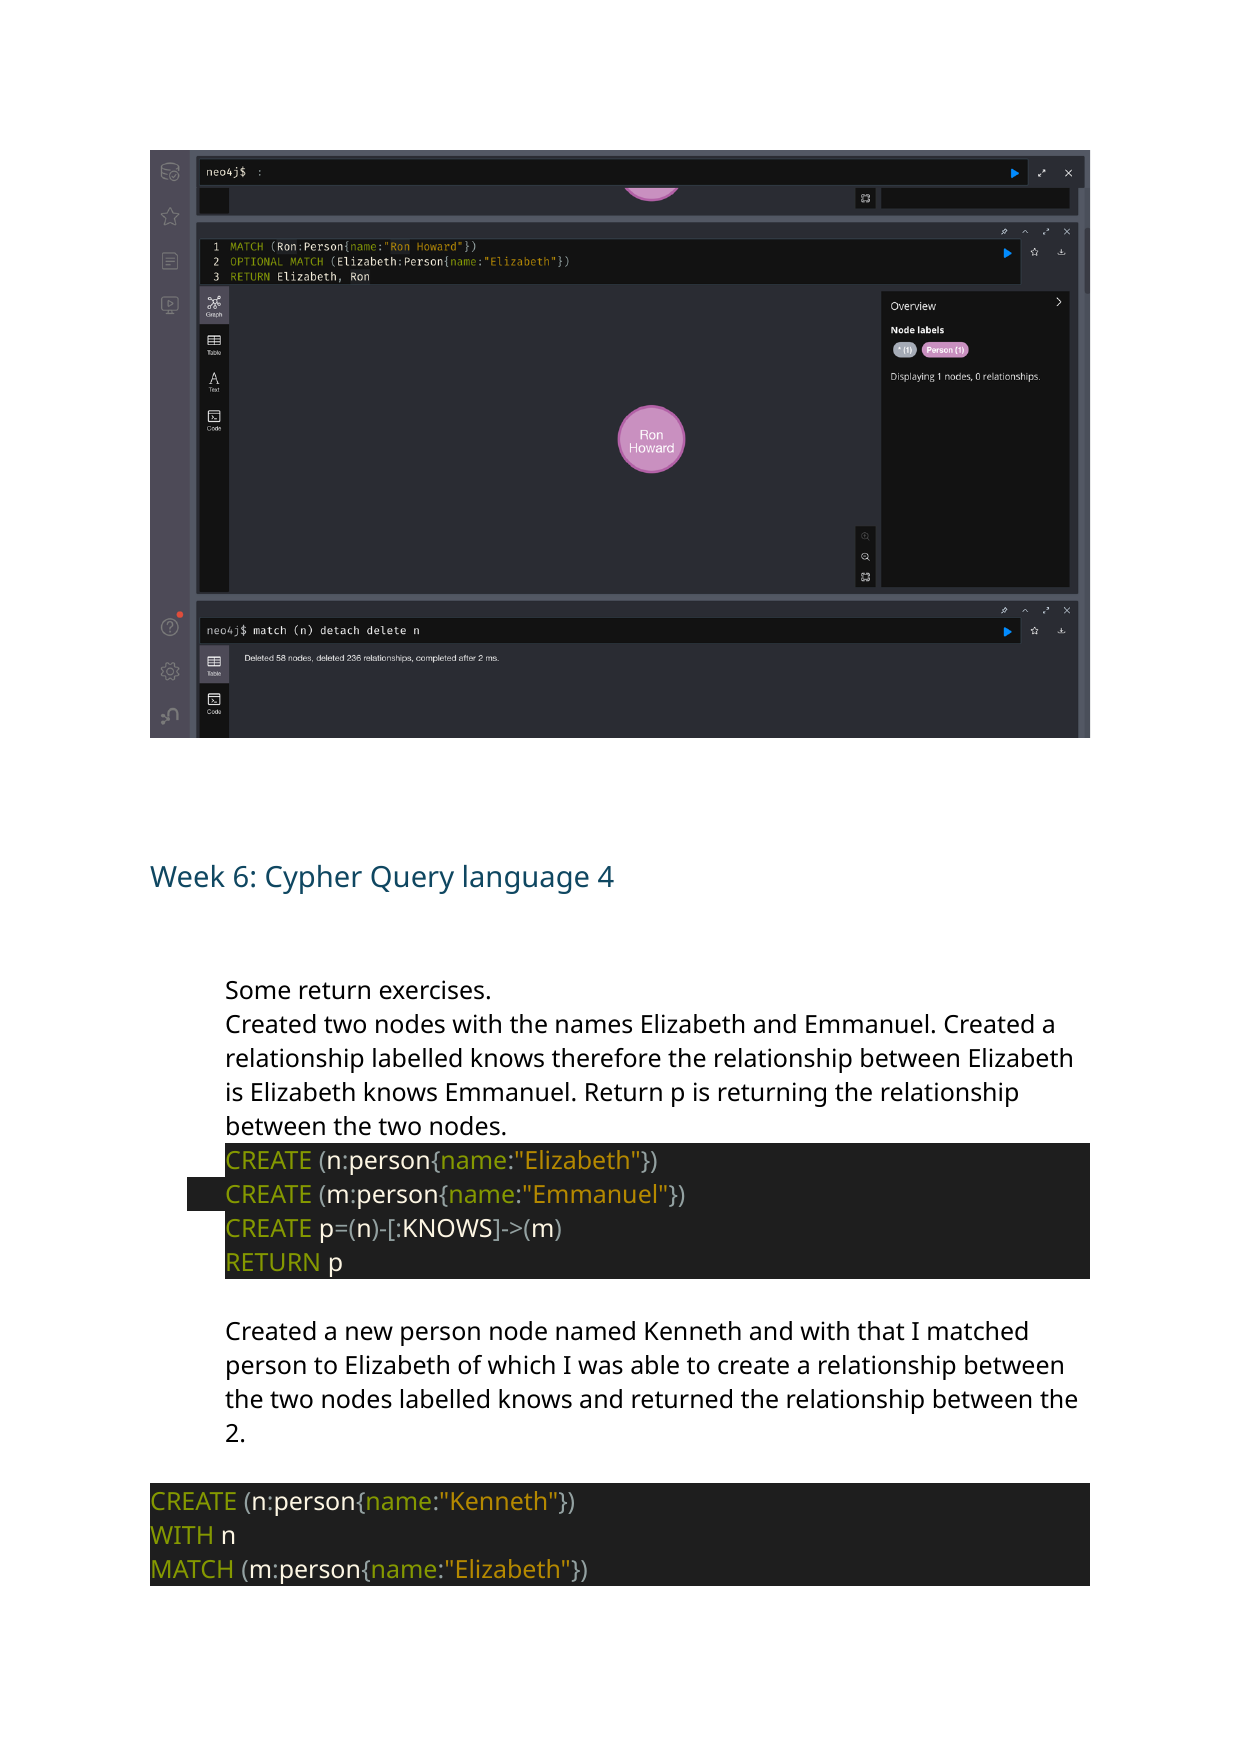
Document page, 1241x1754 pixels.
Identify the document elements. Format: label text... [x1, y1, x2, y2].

text WITH n [150, 1518, 1090, 1552]
text MATCH (m:person{name:"Elizabeth"}) [150, 1552, 1090, 1586]
list Some return exercises. [225, 973, 1090, 1007]
text CREATE (n:person{name:"Kenneth"}) [150, 1483, 1090, 1518]
list CREATE p=(n)-[:KNOWS]->(m) [225, 1211, 1090, 1245]
text Created a new person node named Kenneth and with that I matched person to Elizabeth of which I was able to create a relationship between the two nodes labelled knows and returned the relationship between the 2. [225, 1313, 1090, 1449]
list Created two nodes with the names Elizabeth and Emmanuel. Created a relationship labelled knows therefore the relationship between Elizabeth is Elizabeth knows Emmanuel. Return p is returning the relationship between the two nodes. [225, 1007, 1090, 1143]
list CREATE (n:person{name:"Elizabeth"}) [225, 1143, 1090, 1177]
list RETURN p [225, 1245, 1090, 1279]
text CREATE (m:person{name:"Emmanuel"}) [187, 1177, 1090, 1211]
subtitle Week 6: Cypher Query language 4 [150, 856, 1090, 896]
picture [150, 150, 1091, 738]
